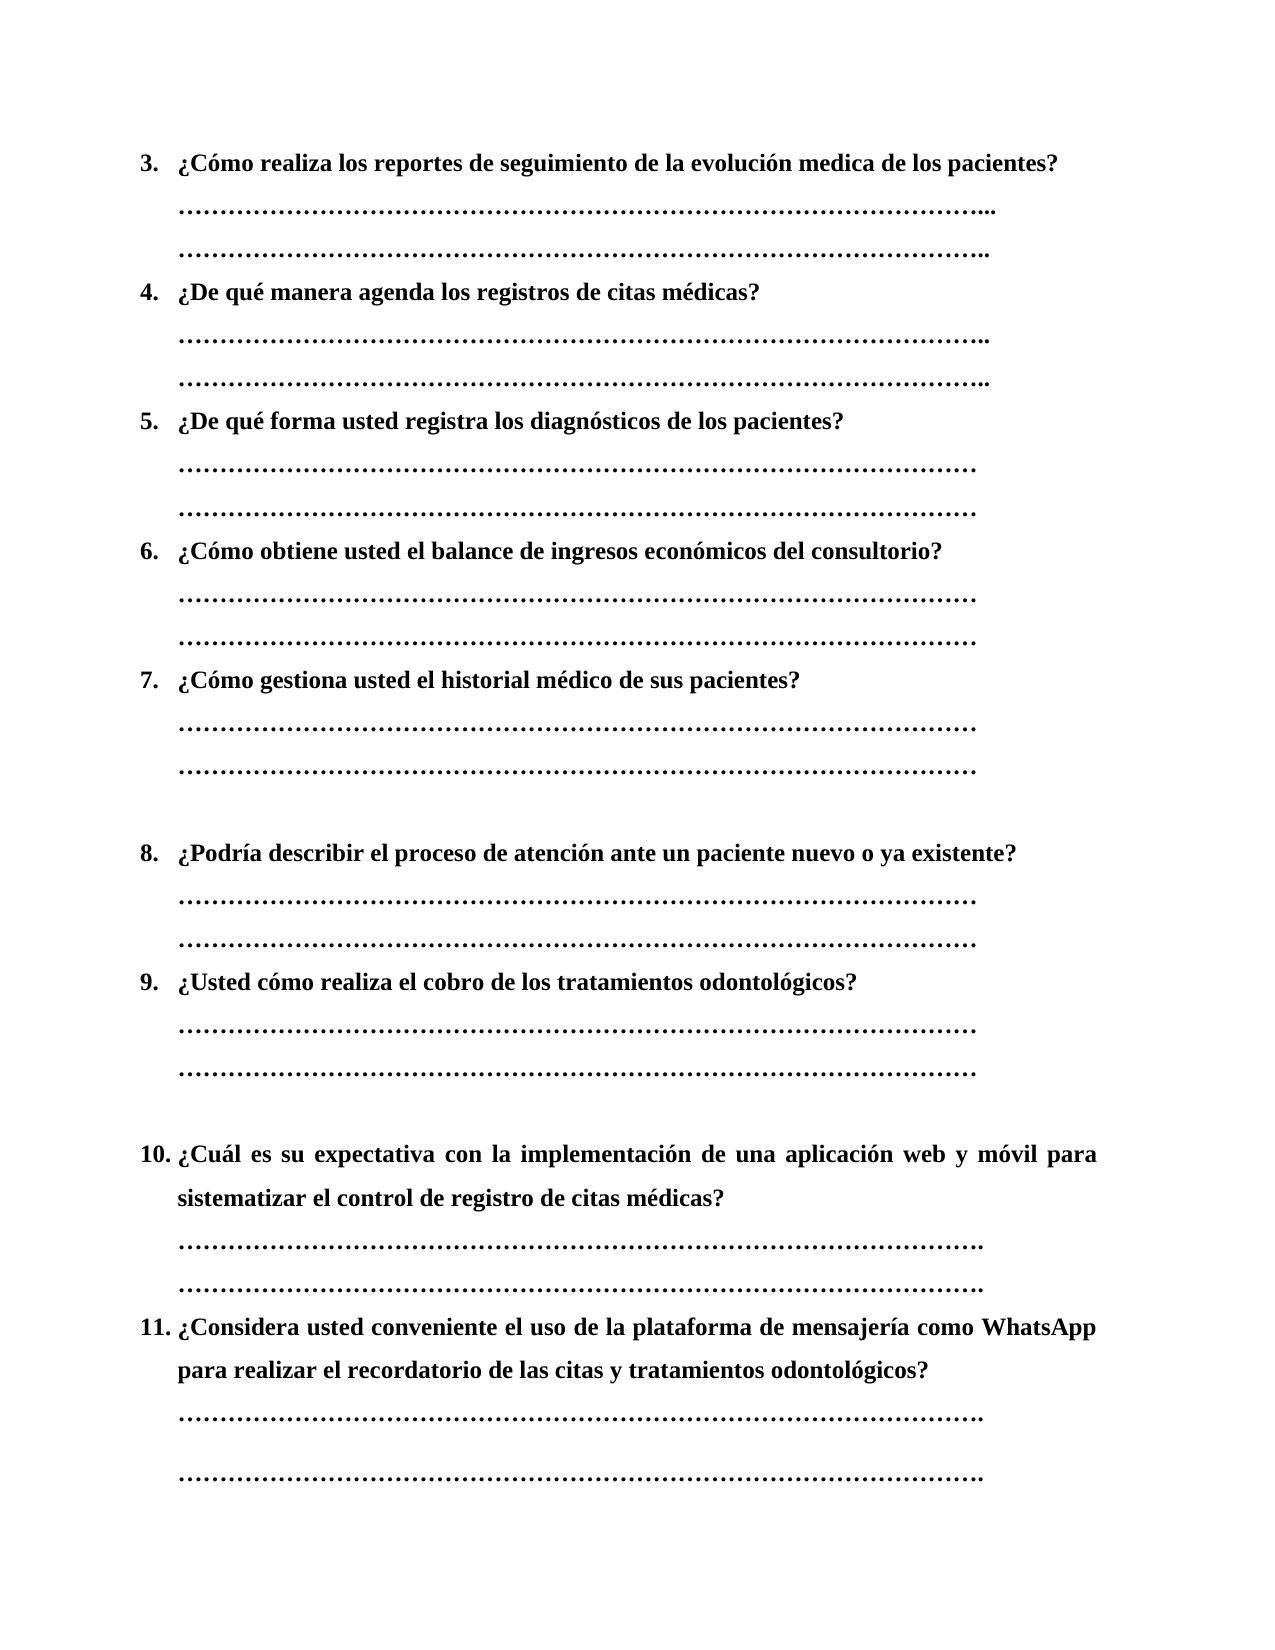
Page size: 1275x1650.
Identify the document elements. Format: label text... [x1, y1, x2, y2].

list ¿Usted cómo realiza el cobro de los tratamientos odontológicos? [140, 967, 1098, 996]
list …………………………………………………………………………………….. [177, 320, 1098, 349]
list ……………………………………………………………………………………... [177, 191, 1098, 219]
list …………………………………………………………………………………… [177, 493, 1098, 521]
list …………………………………………………………………………………….. [177, 234, 1098, 263]
list ¿Cómo realiza los reportes de seguimiento de la evolución medica de los pacientes? [140, 148, 1098, 176]
list …………………………………………………………………………………… [177, 1010, 1098, 1039]
list …………………………………………………………………………………… [177, 924, 1098, 953]
list …………………………………………………………………………………… [177, 1053, 1098, 1082]
list ……………………………………………………………………………………. [177, 1398, 1098, 1427]
list …………………………………………………………………………………… [177, 622, 1098, 651]
list …………………………………………………………………………………… [177, 449, 1098, 478]
list …………………………………………………………………………………… [177, 751, 1098, 780]
list ……………………………………………………………………………………. [177, 1226, 1098, 1254]
list ¿Cuál es su expectativa con la implementación de una aplicación web y móvil para sistematizar el control de registro de citas médicas? [140, 1139, 1098, 1211]
list …………………………………………………………………………………… [177, 881, 1098, 909]
list …………………………………………………………………………………… [177, 708, 1098, 737]
text ……………………………………………………………………………………. [177, 1458, 1098, 1487]
list …………………………………………………………………………………….. [177, 363, 1098, 392]
list ……………………………………………………………………………………. [177, 1269, 1098, 1298]
list …………………………………………………………………………………… [177, 579, 1098, 608]
list ¿De qué forma usted registra los diagnósticos de los pacientes? [140, 406, 1098, 435]
list ¿Podría describir el proceso de atención ante un paciente nuevo o ya existente? [140, 838, 1098, 866]
list ¿Cómo gestiona usted el historial médico de sus pacientes? [140, 665, 1098, 694]
list ¿Considera usted conveniente el uso de la plataforma de mensajería como WhatsApp para realizar el recordatorio de las citas y tratamientos odontológicos? [140, 1312, 1098, 1384]
list ¿De qué manera agenda los registros de citas médicas? [140, 277, 1098, 306]
list ¿Cómo obtiene usted el balance de ingresos económicos del consultorio? [140, 536, 1098, 564]
